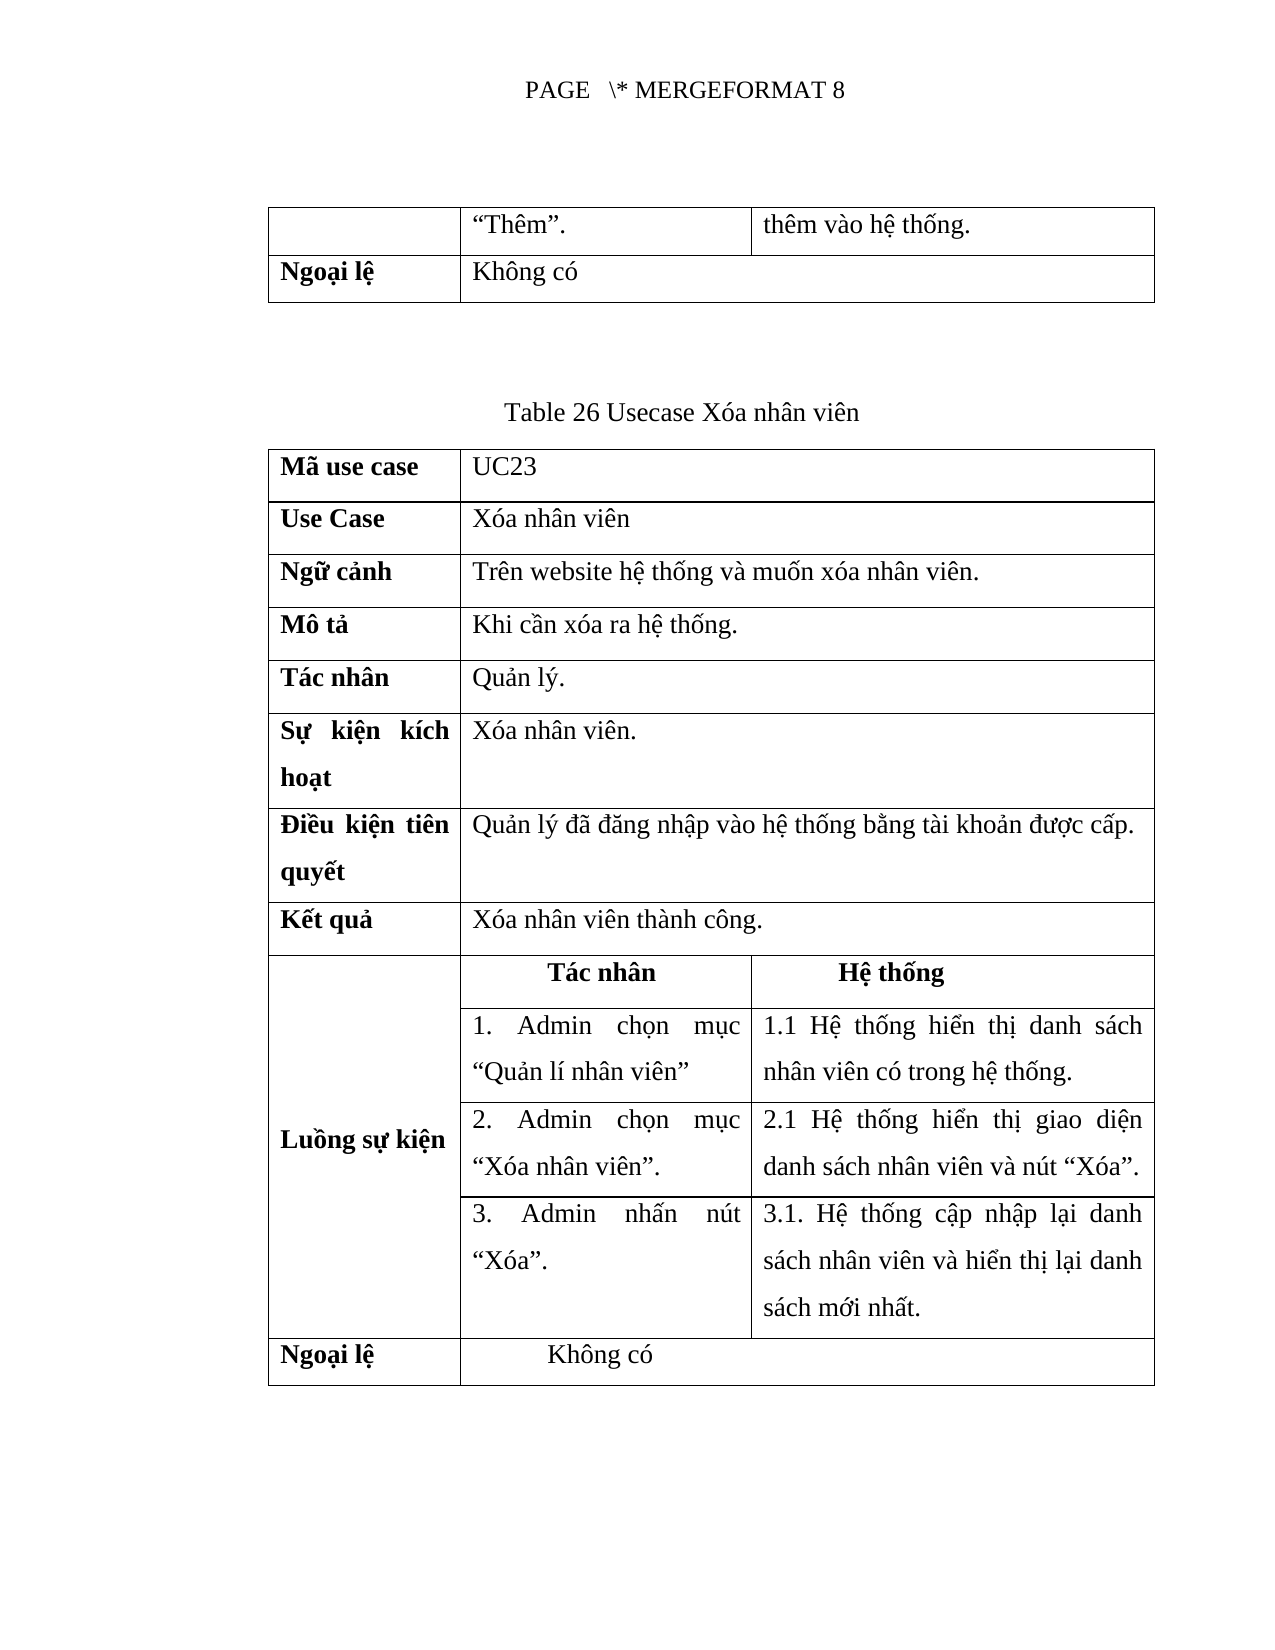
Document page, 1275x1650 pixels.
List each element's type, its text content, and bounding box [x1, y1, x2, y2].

table_cell Xóa nhân viên. [461, 714, 1154, 807]
table_cell Điều kiện tiên quyết [269, 809, 460, 902]
table_cell Không có [461, 1339, 1154, 1385]
table_cell Mô tả [269, 608, 460, 660]
table_cell 1. Admin chọn mục “Quản lí nhân viên” [461, 1009, 751, 1102]
table_cell Hệ thống [752, 956, 1154, 1008]
text Table 26 Usecase Xóa nhân viên [207, 397, 1157, 428]
table_cell Kết quả [269, 903, 460, 955]
table_cell Xóa nhân viên [461, 503, 1154, 554]
table_cell 3.1. Hệ thống cập nhập lại danh sách nhân viên và hiển thị lại danh sách mới nhất. [752, 1198, 1154, 1337]
table_cell 1.1 Hệ thống hiển thị danh sách nhân viên có trong hệ thống. [752, 1009, 1154, 1102]
table_cell Tác nhân [269, 661, 460, 713]
table_cell Ngoại lệ [269, 1339, 460, 1385]
table_cell Trên website hệ thống và muốn xóa nhân viên. [461, 555, 1154, 607]
table_cell Không có [461, 256, 1154, 302]
table_cell Use Case [269, 503, 460, 554]
table_cell Quản lý đã đăng nhập vào hệ thống bằng tài khoản được cấp. [461, 809, 1154, 902]
table_cell Sự kiện kích hoạt [269, 714, 460, 807]
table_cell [752, 208, 1154, 254]
table_header Mã use case [269, 450, 460, 501]
table_cell 3. Admin nhấn nút “Xóa”. [461, 1198, 751, 1337]
table_cell 2. Admin chọn mục “Xóa nhân viên”. [461, 1103, 751, 1196]
table_cell 2.1 Hệ thống hiển thị giao diện danh sách nhân viên và nút “Xóa”. [752, 1103, 1154, 1196]
table_cell Ngữ cảnh [269, 555, 460, 607]
table_cell Quản lý. [461, 661, 1154, 713]
table_cell Luồng sự kiện [269, 956, 460, 1337]
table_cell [461, 208, 751, 254]
table_header UC23 [461, 450, 1154, 501]
table_cell Khi cần xóa ra hệ thống. [461, 608, 1154, 660]
table_cell Xóa nhân viên thành công. [461, 903, 1154, 955]
table_cell Tác nhân [461, 956, 751, 1008]
table_cell Ngoại lệ [269, 256, 460, 302]
